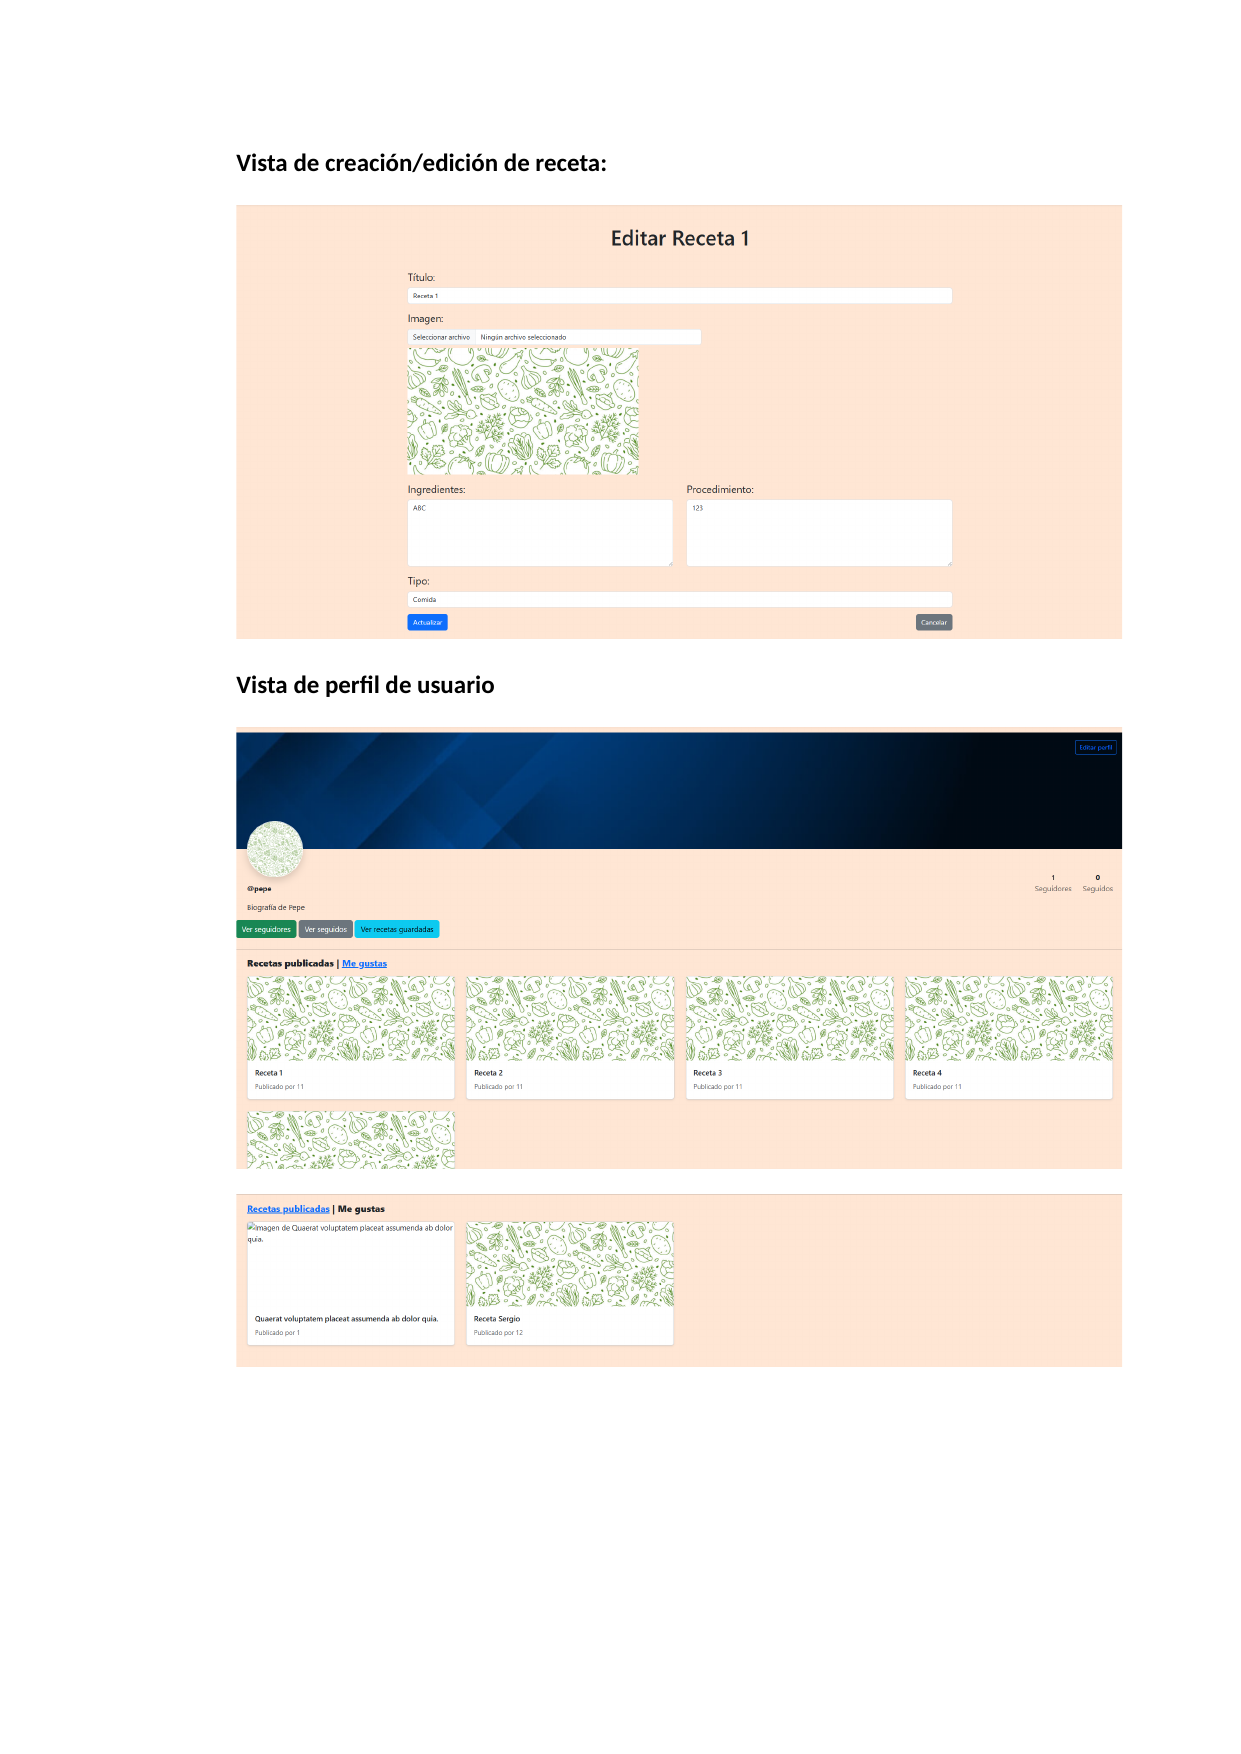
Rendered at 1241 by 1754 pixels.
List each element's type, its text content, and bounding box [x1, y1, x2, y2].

picture [236, 1194, 1123, 1367]
subtitle Vista de creación/edición de receta: [177, 148, 1063, 178]
subtitle Vista de perfil de usuario [177, 669, 1063, 700]
picture [236, 205, 1123, 639]
picture [236, 727, 1123, 1169]
